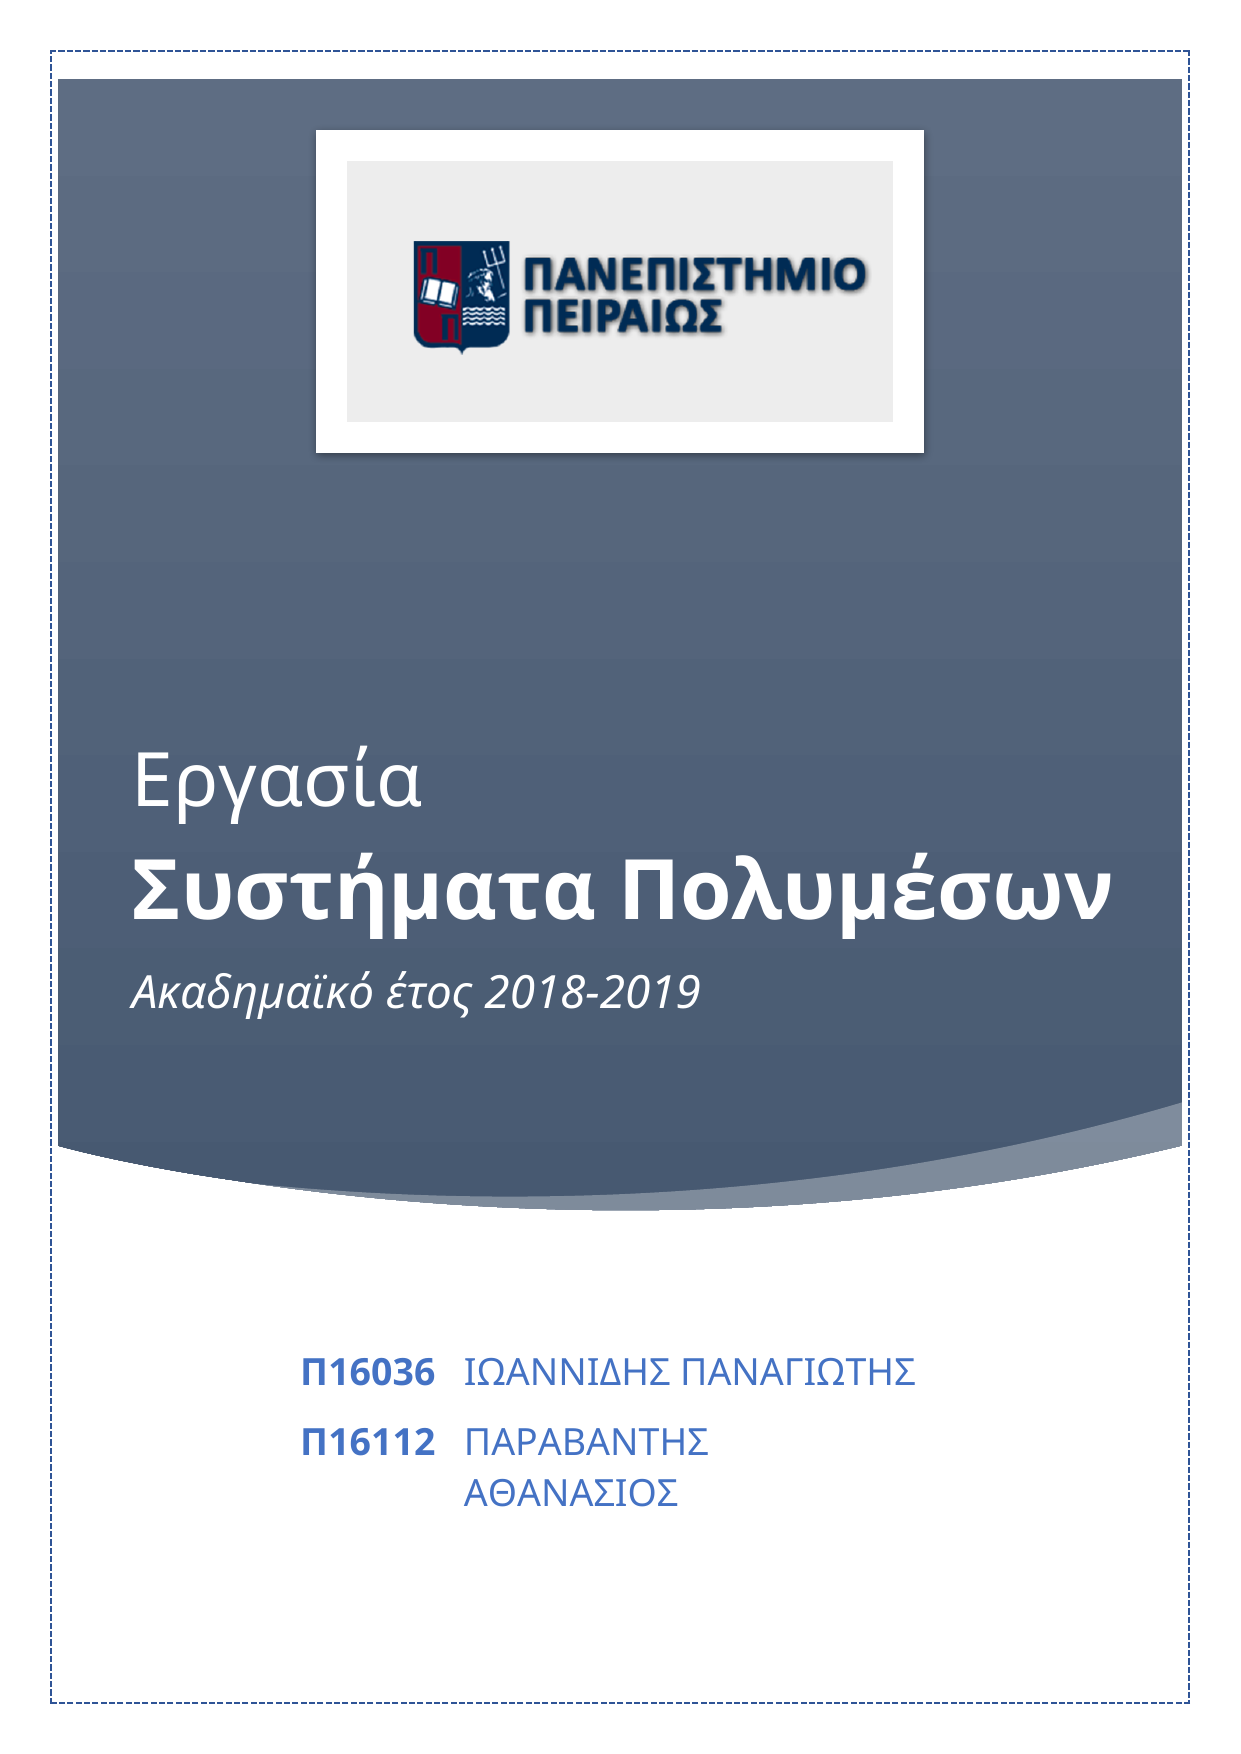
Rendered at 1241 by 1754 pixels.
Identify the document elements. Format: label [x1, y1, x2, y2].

picture [347, 161, 893, 422]
